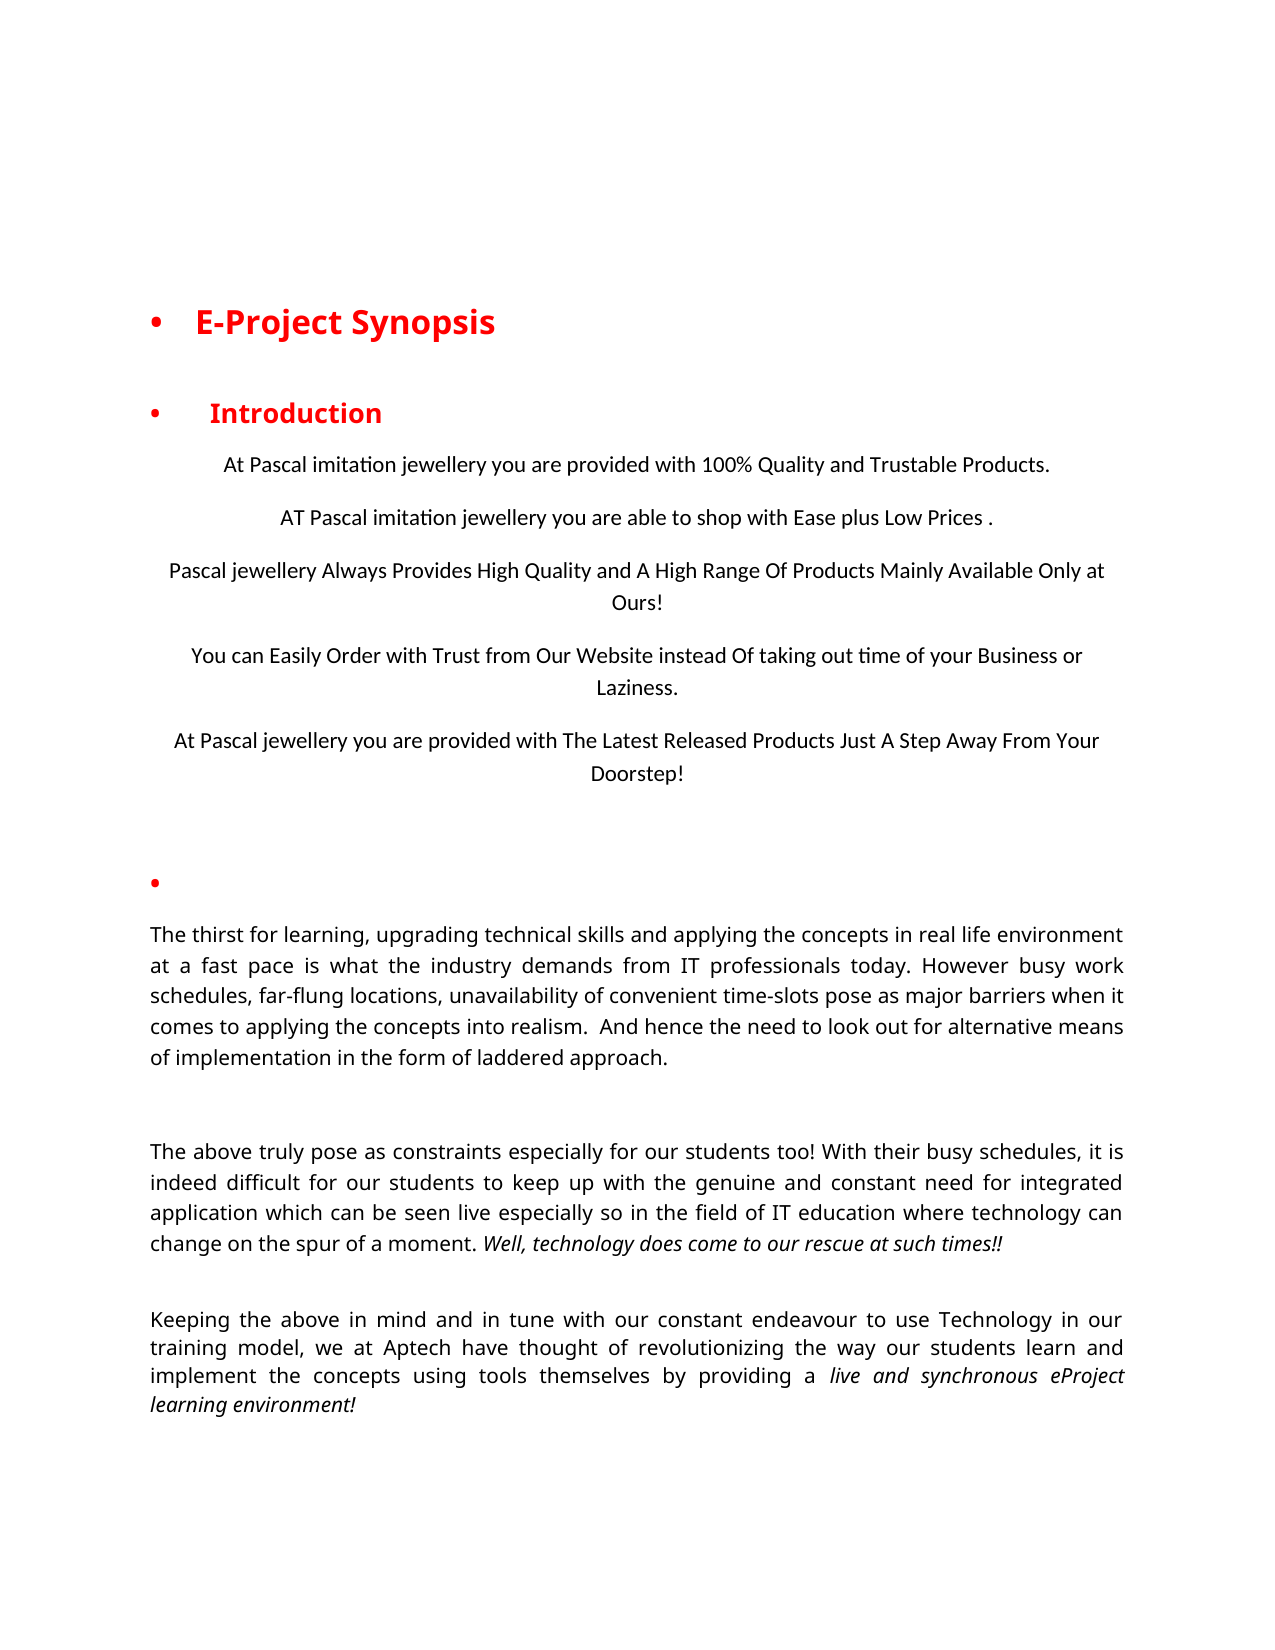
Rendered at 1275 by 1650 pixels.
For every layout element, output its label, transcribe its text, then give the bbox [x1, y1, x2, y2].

list Introduction [150, 395, 1125, 432]
text At Pascal imitation jewellery you are provided with 100% Quality and Trustable Products. [150, 450, 1125, 478]
text You can Easily Order with Trust from Our Website instead Of taking out time of your Business or Laziness. [150, 641, 1125, 702]
text AT Pascal imitation jewellery you are able to shop with Ease plus Low Prices . [150, 503, 1125, 531]
text At Pascal jewellery you are provided with The Latest Released Products Just A Step Away From Your Doorstep! [150, 727, 1125, 787]
text The above truly pose as constraints especially for our students too! With their busy schedules, it is indeed difficult for our students to keep up with the genuine and constant need for integrated application which can be seen live especially so in the field of IT education where technology can change on the spur of a moment. Well, technology does come to our rescue at such times!! [150, 1137, 1125, 1257]
text Pascal jewellery Always Provides High Quality and A High Range Of Products Mainly Available Only at Ours! [150, 556, 1125, 616]
text The thirst for learning, upgrading technical skills and applying the concepts in real life environment at a fast pace is what the industry demands from IT professionals today. However busy work schedules, far-flung locations, unavailability of convenient time-slots pose as major barriers when it comes to applying the concepts into realism. And hence the need to look out for alternative means of implementation in the form of laddered approach. [150, 920, 1125, 1071]
list E-Project Synopsis [150, 299, 1125, 344]
text Keeping the above in mind and in tune with our constant endeavour to use Technology in our training model, we at Aptech have thought of revolutionizing the way our students learn and implement the concepts using tools themselves by providing a live and synchronous eProject learning environment! [150, 1305, 1125, 1418]
